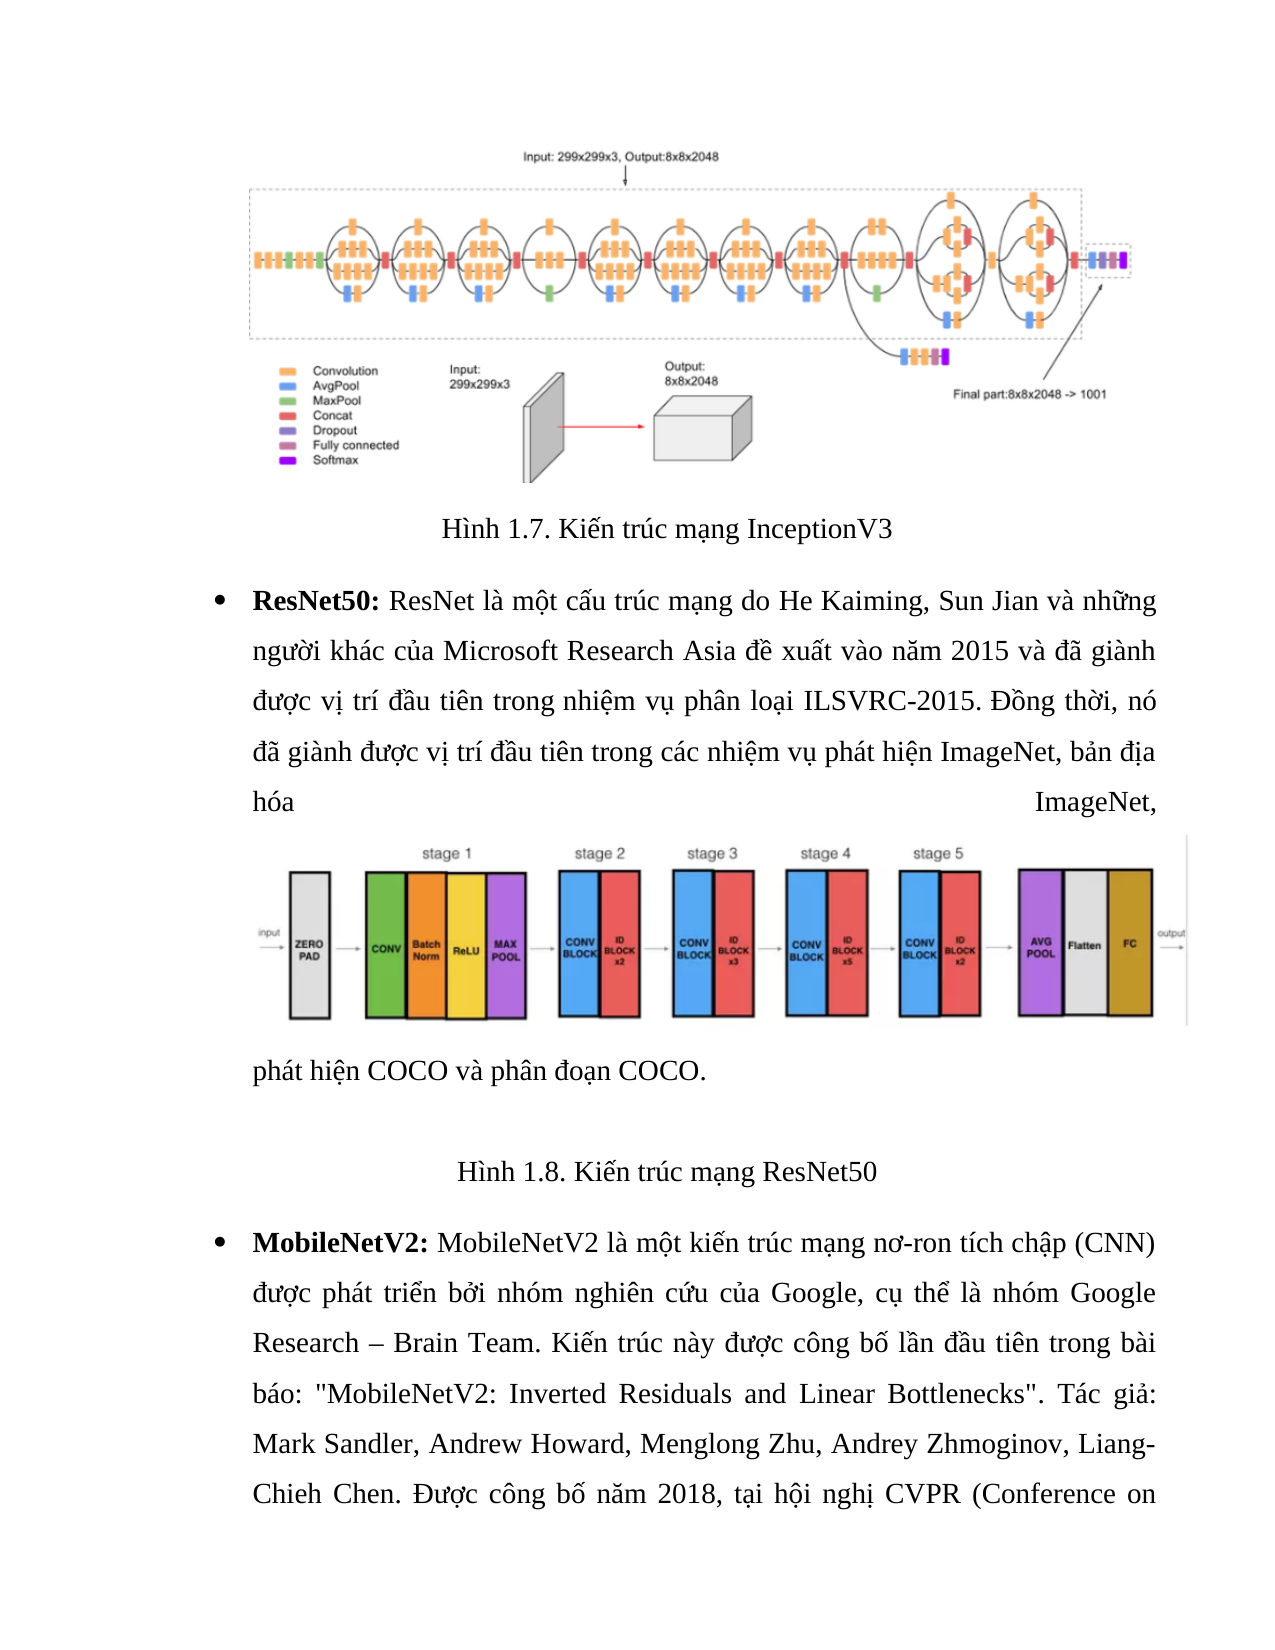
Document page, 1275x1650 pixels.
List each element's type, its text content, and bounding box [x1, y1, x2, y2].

picture [194, 118, 1140, 483]
text Hình 1.8. Kiến trúc mạng ResNet50 [177, 1154, 1157, 1187]
picture [252, 834, 1197, 1037]
text Hình 1.7. Kiến trúc mạng InceptionV3 [177, 512, 1157, 545]
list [215, 1225, 1157, 1510]
